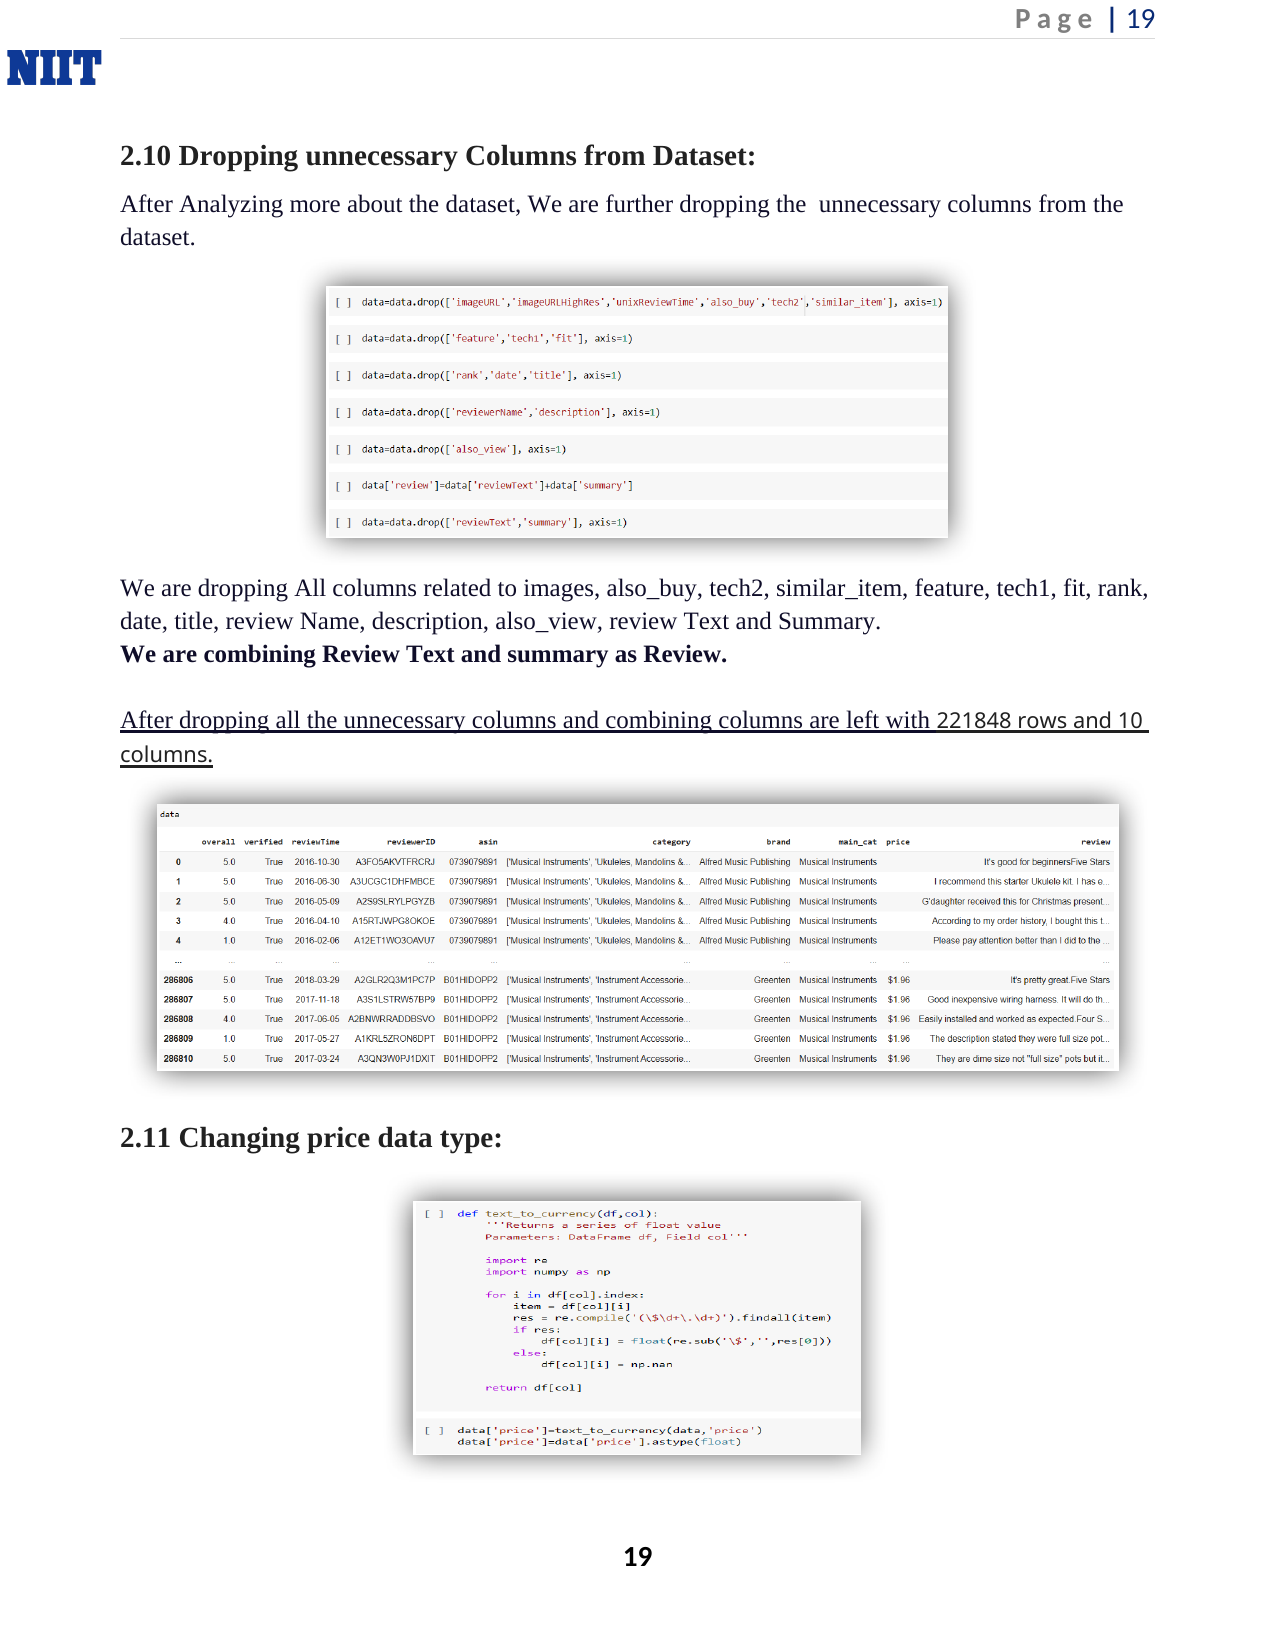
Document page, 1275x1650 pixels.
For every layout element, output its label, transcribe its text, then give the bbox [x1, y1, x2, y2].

picture [326, 286, 948, 538]
text We are dropping All columns related to images, also_buy, tech2, similar_item, feature, tech1, fit, rank, date, title, review Name, description, also_view, review Text and Summary. [120, 573, 1155, 635]
picture [7, 50, 102, 85]
picture [157, 804, 1119, 1071]
text We are combining Review Text and summary as Review. [120, 639, 1155, 668]
picture [413, 1201, 861, 1455]
subtitle 2.11 Changing price data type: [120, 1120, 1155, 1153]
text After dropping all the unnecessary columns and combining columns are left with 221848 rows and 10 columns. [120, 705, 1155, 769]
text After Analyzing more about the dataset, We are further dropping the unnecessary columns from the dataset. [120, 189, 1155, 251]
subtitle 2.10 Dropping unnecessary Columns from Dataset: [120, 138, 1155, 172]
